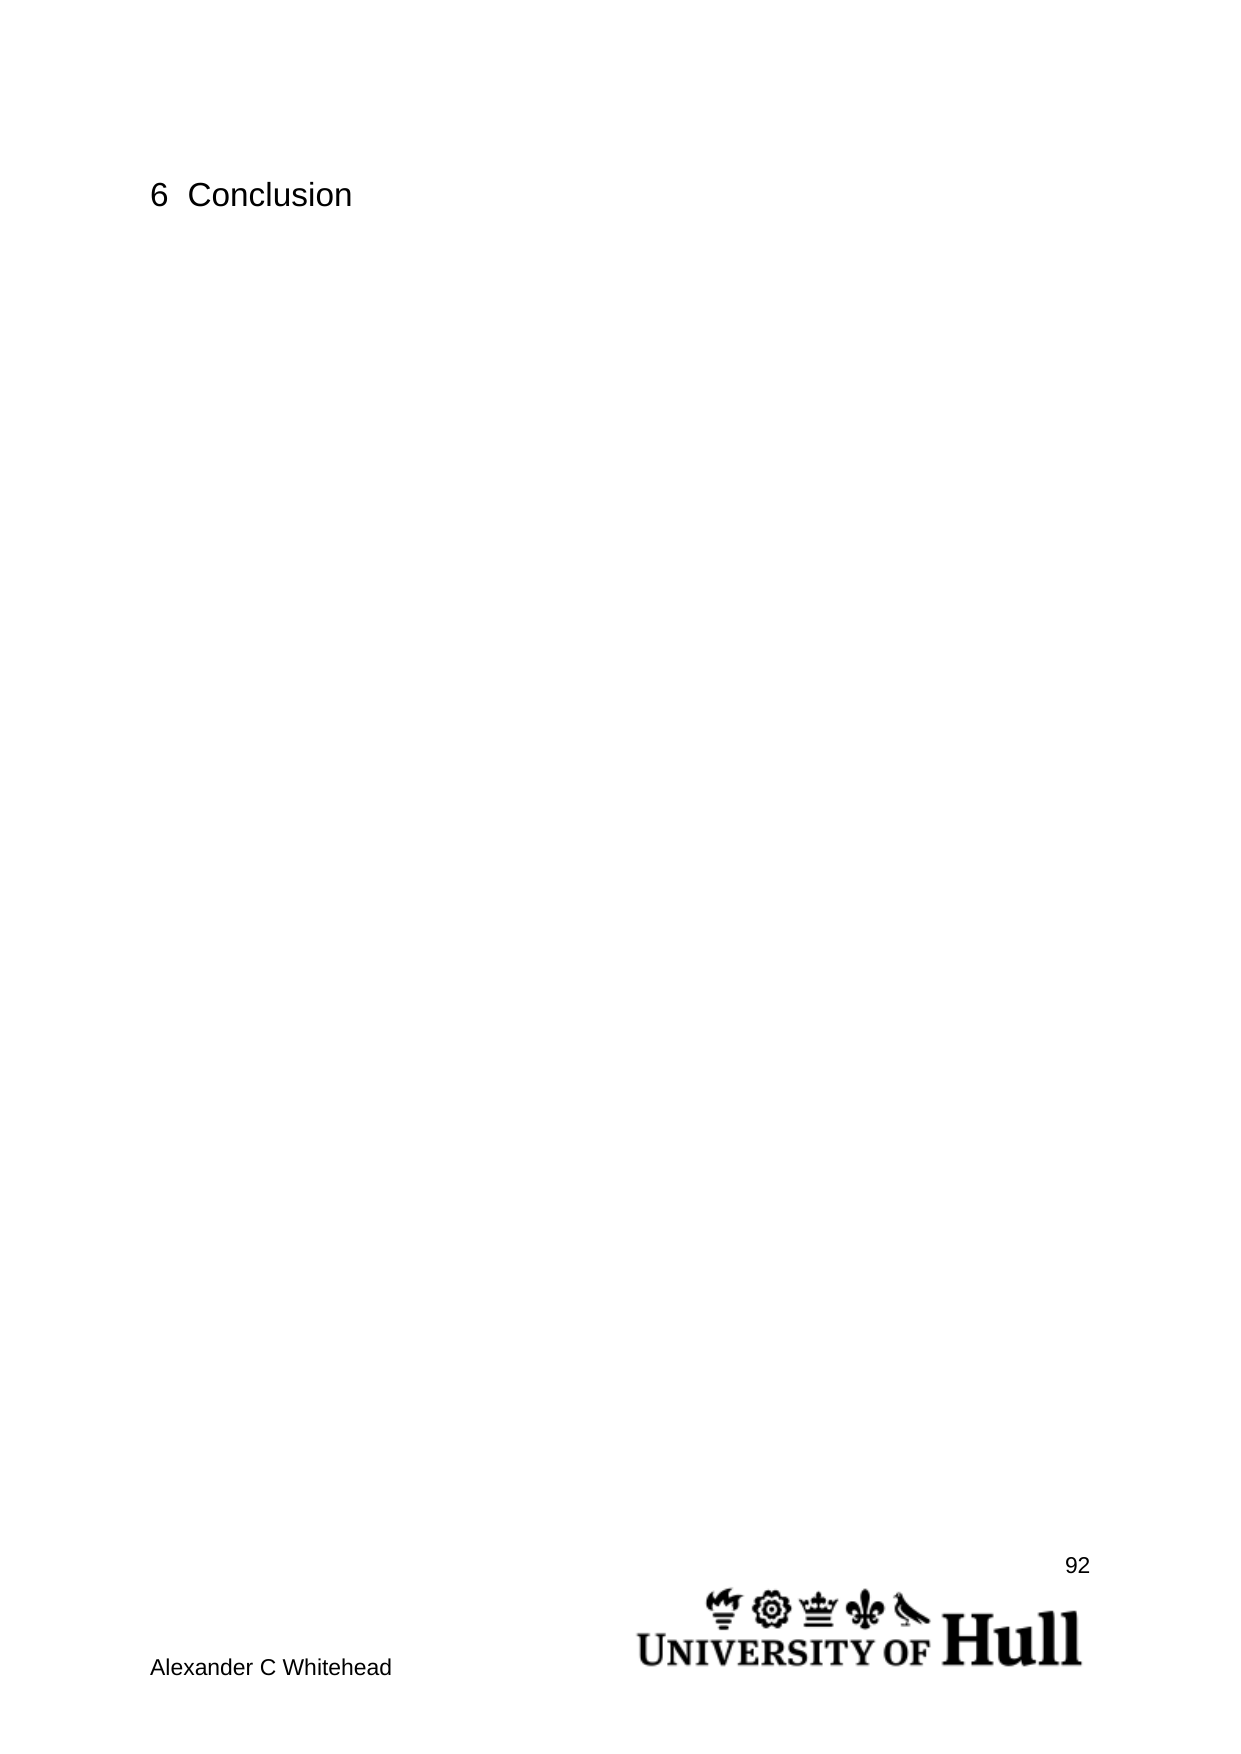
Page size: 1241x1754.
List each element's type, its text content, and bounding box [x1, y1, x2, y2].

subtitle Conclusion [150, 175, 1090, 213]
picture [630, 1578, 1091, 1676]
